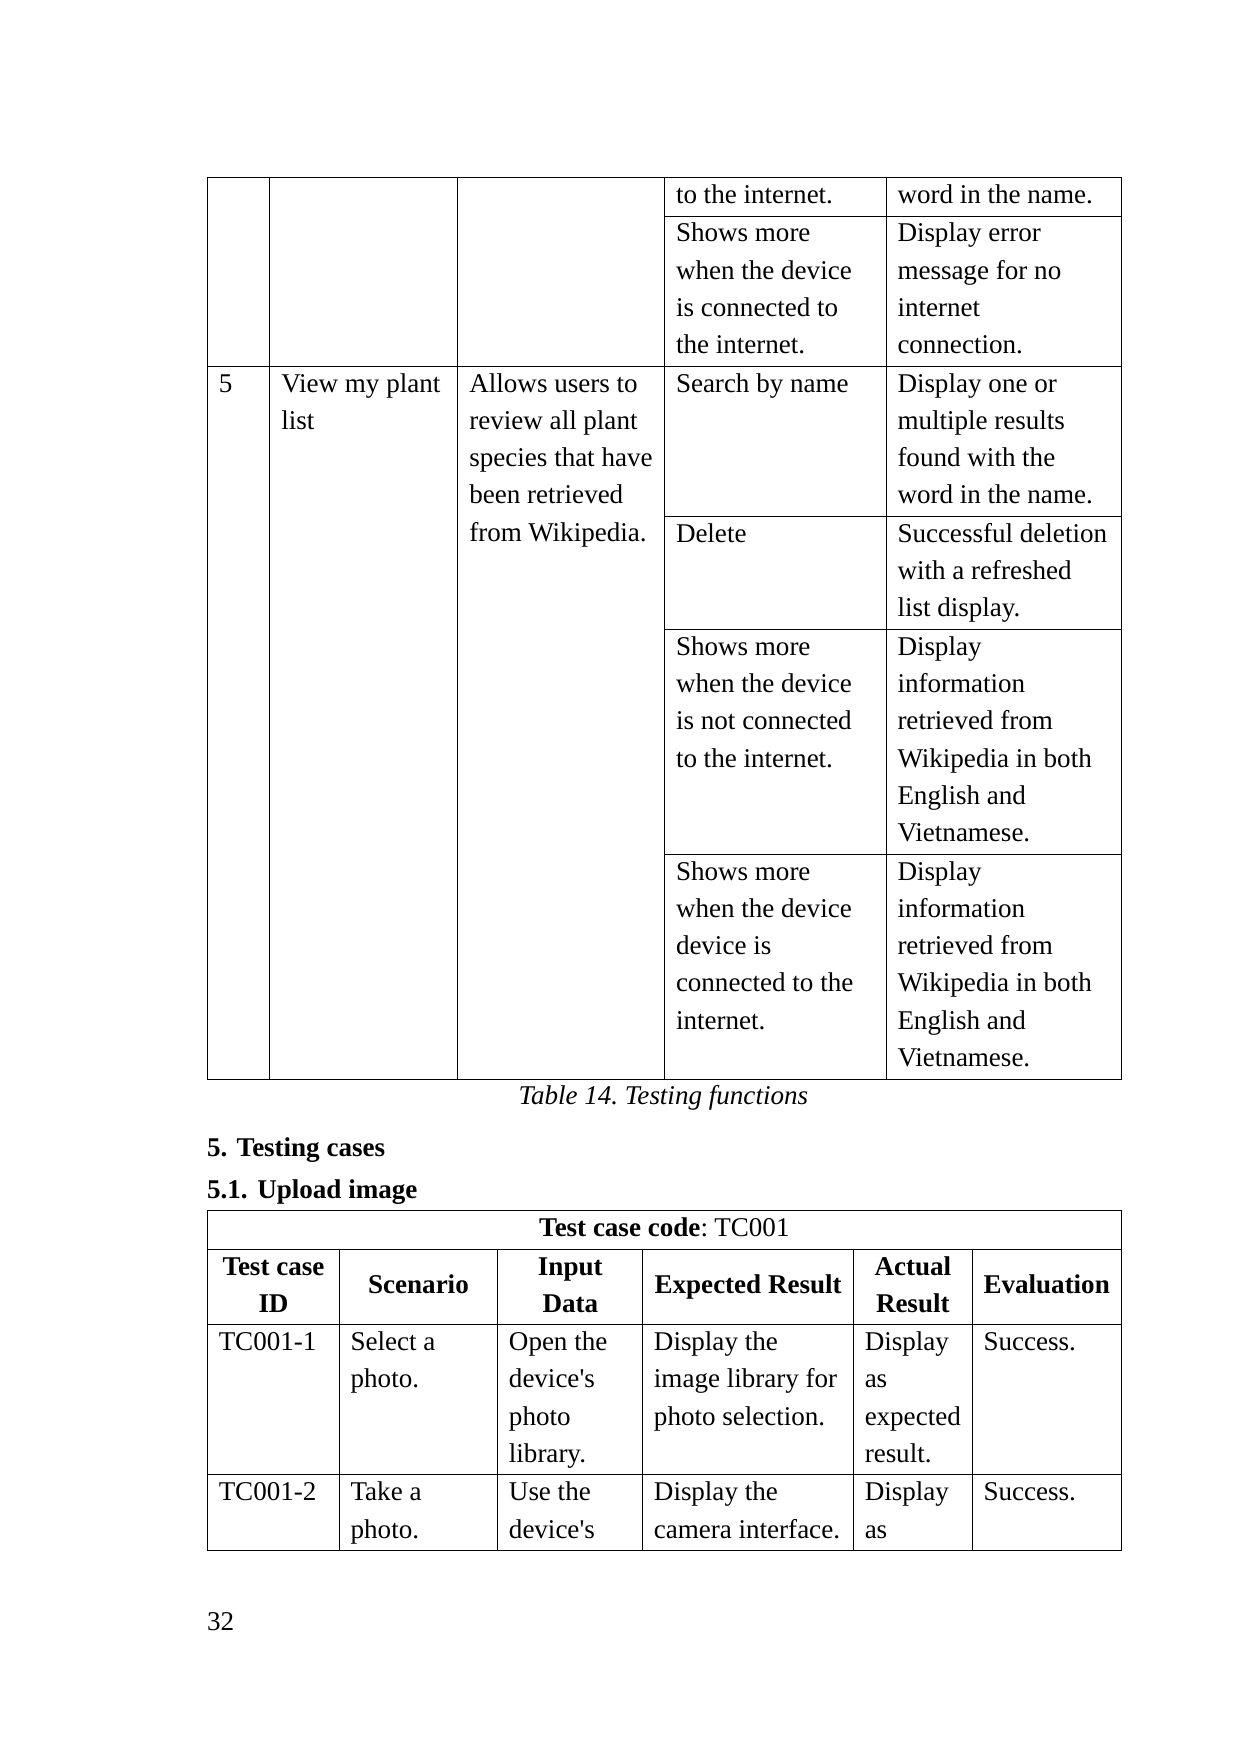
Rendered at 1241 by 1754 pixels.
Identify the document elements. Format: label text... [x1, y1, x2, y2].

table_cell TC001-1 [208, 1325, 339, 1474]
table_cell Input Data [498, 1250, 642, 1324]
table_cell Delete [665, 517, 886, 629]
table_cell Display information retrieved from Wikipedia in both English and Vietnamese. [887, 630, 1121, 854]
table_cell Evaluation [973, 1250, 1121, 1324]
table_cell TC001-2 [208, 1475, 339, 1550]
subtitle Upload image [207, 1173, 1122, 1204]
table_cell Scenario [340, 1250, 497, 1324]
table_cell View my plant list [270, 367, 457, 1078]
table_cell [665, 178, 886, 216]
table_cell Take a photo. [340, 1475, 497, 1550]
table_header Test case code: TC001 [208, 1211, 1121, 1248]
table_cell Shows more when the device is not connected to the internet. [665, 630, 886, 854]
table_cell Shows more when the device is connected to the internet. [665, 217, 886, 366]
table_cell Select a photo. [340, 1325, 497, 1474]
table_cell Test case ID [208, 1250, 339, 1324]
table_cell Successful deletion with a refreshed list display. [887, 517, 1121, 629]
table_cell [854, 1475, 972, 1550]
table_cell Actual Result [854, 1250, 972, 1324]
table_cell Allows users to review all plant species that have been retrieved from Wikipedia. [458, 367, 664, 1078]
table_cell Display one or multiple results found with the word in the name. [887, 367, 1121, 516]
table_cell Expected Result [643, 1250, 853, 1324]
table_cell Success. [973, 1325, 1121, 1474]
table_cell Display information retrieved from Wikipedia in both English and Vietnamese. [887, 855, 1121, 1078]
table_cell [498, 1475, 642, 1550]
table_cell Display as expected result. [854, 1325, 972, 1474]
table_cell Search by name [665, 367, 886, 516]
table_cell Display error message for no internet connection. [887, 217, 1121, 366]
table_cell 5 [208, 367, 269, 1078]
table_cell Open the device's photo library. [498, 1325, 642, 1474]
table_cell Success. [973, 1475, 1121, 1550]
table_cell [887, 178, 1121, 216]
table_cell Display the image library for photo selection. [643, 1325, 853, 1474]
subtitle Testing cases [207, 1131, 1122, 1163]
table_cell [643, 1475, 853, 1550]
table_cell Shows more when the device device is connected to the internet. [665, 855, 886, 1078]
